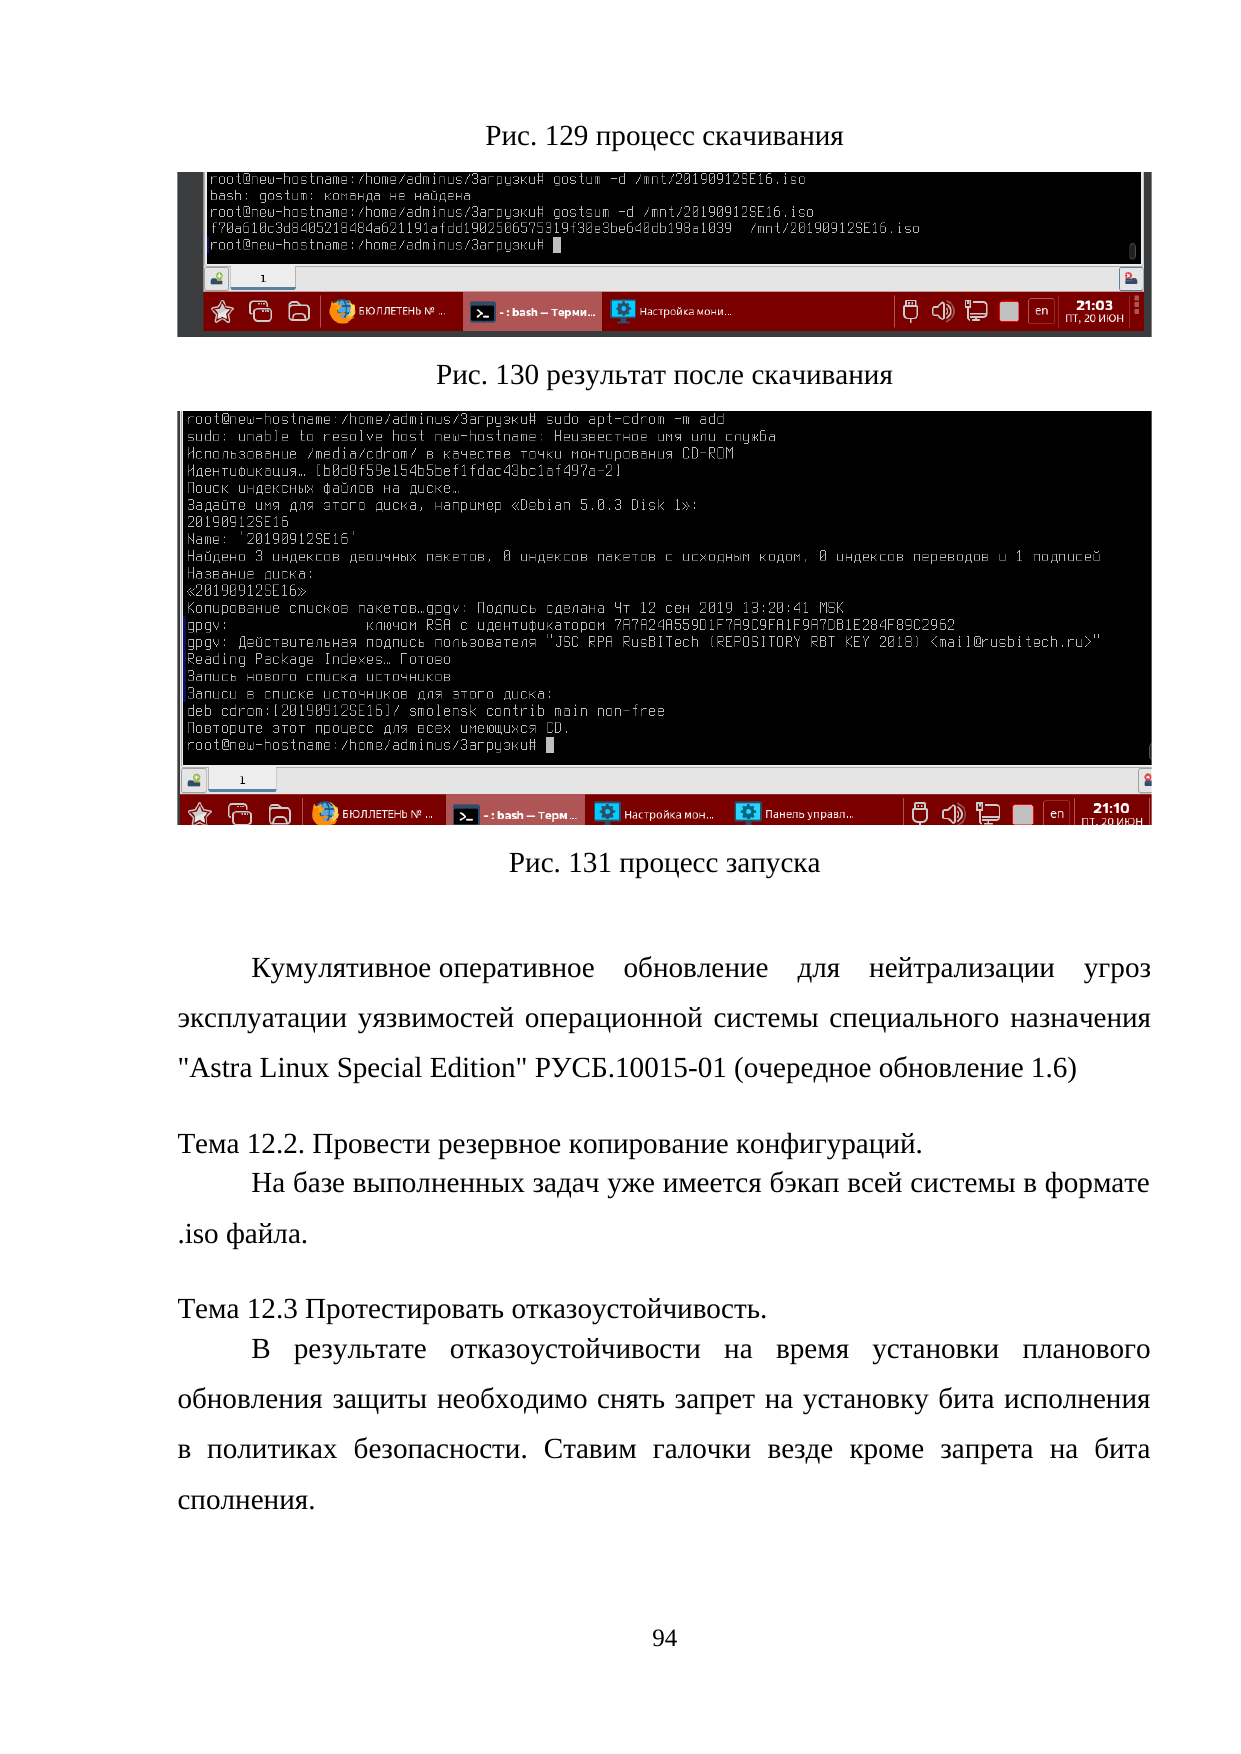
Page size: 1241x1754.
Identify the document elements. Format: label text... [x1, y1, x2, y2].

subtitle Тема 12.2. Провести резервное копирование конфигураций. [177, 1126, 1152, 1159]
picture [177, 411, 1152, 825]
text Кумулятивное оперативное обновление для нейтрализации угроз эксплуатации уязвимостей операционной системы специального назначения "Astra Linux Special Edition" РУСБ.10015-01 (очередное обновление 1.6) [177, 950, 1152, 1084]
text В результате отказоустойчивости на время установки планового обновления защиты необходимо снять запрет на установку бита исполнения в политиках безопасности. Ставим галочки везде кроме запрета на бита сполнения. [177, 1331, 1152, 1515]
text Рис. 131 процесс запуска [177, 845, 1152, 879]
text На базе выполненных задач уже имеется бэкап всей системы в формате .iso файла. [177, 1166, 1152, 1249]
subtitle Тема 12.3 Протестировать отказоустойчивость. [177, 1291, 1152, 1325]
text Рис. 130 результат после скачивания [177, 357, 1152, 391]
picture [177, 172, 1152, 337]
text Рис. 129 процесс скачивания [177, 118, 1152, 152]
